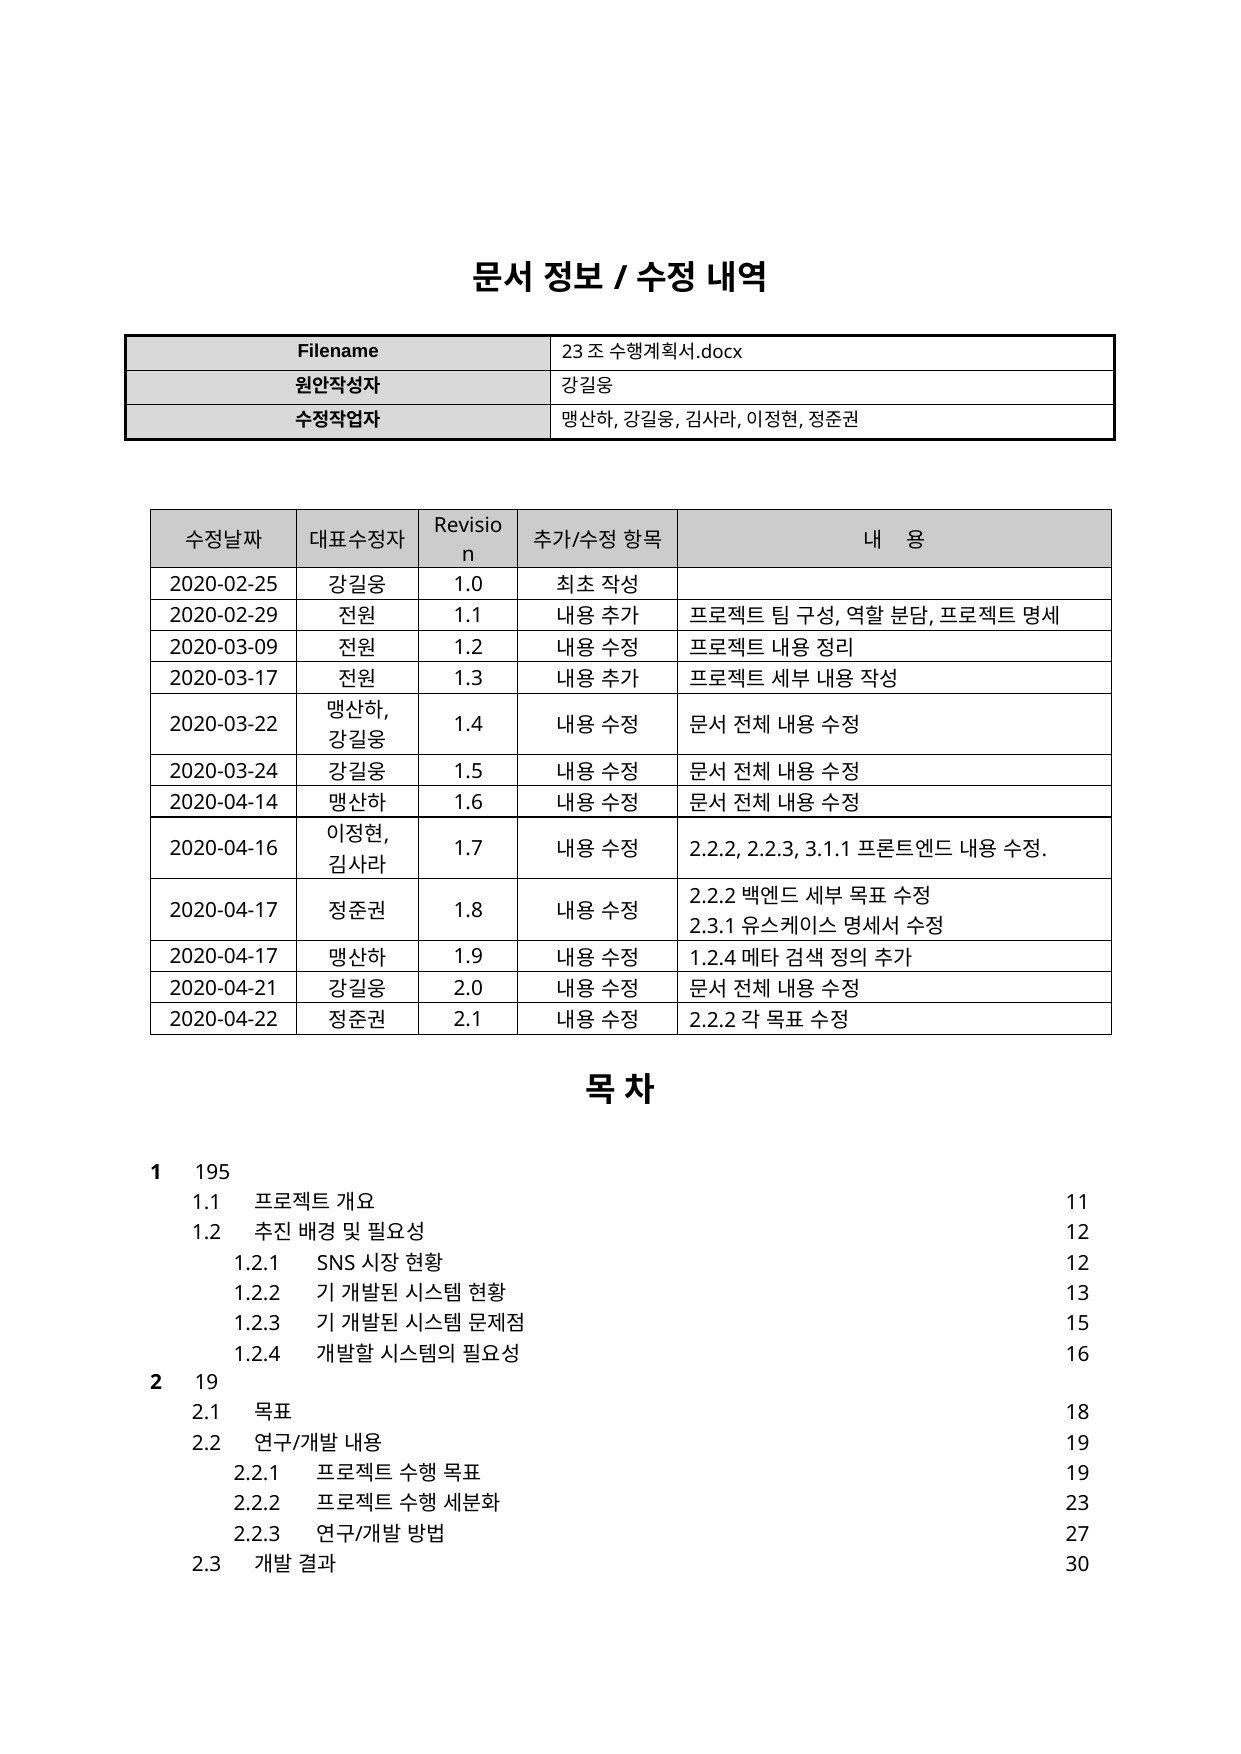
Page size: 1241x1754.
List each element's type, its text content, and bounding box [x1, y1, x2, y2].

table_cell 프로젝트 내용 정리 [678, 631, 1111, 661]
table_cell 강길웅 [297, 755, 418, 785]
table_cell 문서 전체 내용 수정 [678, 786, 1111, 816]
table_cell 1.0 [419, 568, 517, 598]
table_cell 2020-02-29 [151, 600, 296, 630]
table_cell 2.2.2, 2.2.3, 3.1.1 프론트엔드 내용 수정. [678, 818, 1111, 878]
table_cell 2020-03-09 [151, 631, 296, 661]
table_cell 내용 수정 [518, 1003, 677, 1034]
text 목 차 [150, 1063, 1090, 1111]
table_cell 2020-04-16 [151, 818, 296, 878]
table_cell 이정현, 김사라 [297, 818, 418, 878]
table_cell 맹산하 [297, 941, 418, 971]
table_cell 1.7 [419, 818, 517, 878]
table_cell 문서 전체 내용 수정 [678, 755, 1111, 785]
table_cell 문서 전체 내용 수정 [678, 972, 1111, 1002]
table_cell 전원 [297, 600, 418, 630]
table_cell 프로젝트 세부 내용 작성 [678, 662, 1111, 692]
table_cell 1.5 [419, 755, 517, 785]
table_cell [678, 568, 1111, 598]
table_cell 1.2.4 메타 검색 정의 추가 [678, 941, 1111, 971]
table_cell 맹산하,강길웅 [297, 694, 418, 754]
table_cell 1.2 [419, 631, 517, 661]
table_cell 정준권 [297, 1003, 418, 1034]
table_cell [127, 371, 550, 404]
table_header Filename [127, 337, 550, 370]
table_cell 1.1 [419, 600, 517, 630]
table_cell 내용 수정 [518, 879, 677, 940]
table_cell 내용 추가 [518, 662, 677, 692]
table_header 수정날짜 [151, 510, 296, 567]
table_cell 내용 수정 [518, 694, 677, 754]
table_cell 내용 수정 [518, 755, 677, 785]
table_cell 2020-04-21 [151, 972, 296, 1002]
table_cell 강길웅 [297, 568, 418, 598]
table_cell 전원 [297, 662, 418, 692]
table_cell 2020-04-17 [151, 879, 296, 940]
table_cell 내용 수정 [518, 818, 677, 878]
table_cell 2.2.2 각 목표 수정 [678, 1003, 1111, 1034]
table_header Revision [419, 510, 517, 567]
table_cell 1.4 [419, 694, 517, 754]
table_header [551, 337, 1113, 370]
table_cell [551, 405, 1113, 438]
table_cell 1.9 [419, 941, 517, 971]
table_header 추가/수정 항목 [518, 510, 677, 567]
table_cell 2020-04-17 [151, 941, 296, 971]
table_cell 프로젝트 팀 구성, 역할 분담, 프로젝트 명세 [678, 600, 1111, 630]
table_header 내 용 [678, 510, 1111, 567]
table_cell 내용 수정 [518, 941, 677, 971]
table_cell 2020-03-24 [151, 755, 296, 785]
table_header 대표수정자 [297, 510, 418, 567]
table_cell 2020-04-22 [151, 1003, 296, 1034]
table_cell 2020-02-25 [151, 568, 296, 598]
table_cell 맹산하 [297, 786, 418, 816]
table_cell 2.1 [419, 1003, 517, 1034]
table_cell 1.3 [419, 662, 517, 692]
table_cell 2.2.2 백엔드 세부 목표 수정 2.3.1 유스케이스 명세서 수정 [678, 879, 1111, 940]
table_cell 내용 수정 [518, 631, 677, 661]
table_cell 2020-04-14 [151, 786, 296, 816]
table_cell 2020-03-22 [151, 694, 296, 754]
table_cell 정준권 [297, 879, 418, 940]
table_cell 전원 [297, 631, 418, 661]
table_cell [127, 405, 550, 438]
table_cell [551, 371, 1113, 404]
table_cell 내용 수정 [518, 786, 677, 816]
text 문서 정보 / 수정 내역 [150, 251, 1090, 299]
table_cell 2.0 [419, 972, 517, 1002]
table_cell 2020-03-17 [151, 662, 296, 692]
table_cell 문서 전체 내용 수정 [678, 694, 1111, 754]
table_cell 1.8 [419, 879, 517, 940]
table_cell 최초 작성 [518, 568, 677, 598]
table_cell 강길웅 [297, 972, 418, 1002]
table_cell 1.6 [419, 786, 517, 816]
table_cell 내용 수정 [518, 972, 677, 1002]
table_cell 내용 추가 [518, 600, 677, 630]
